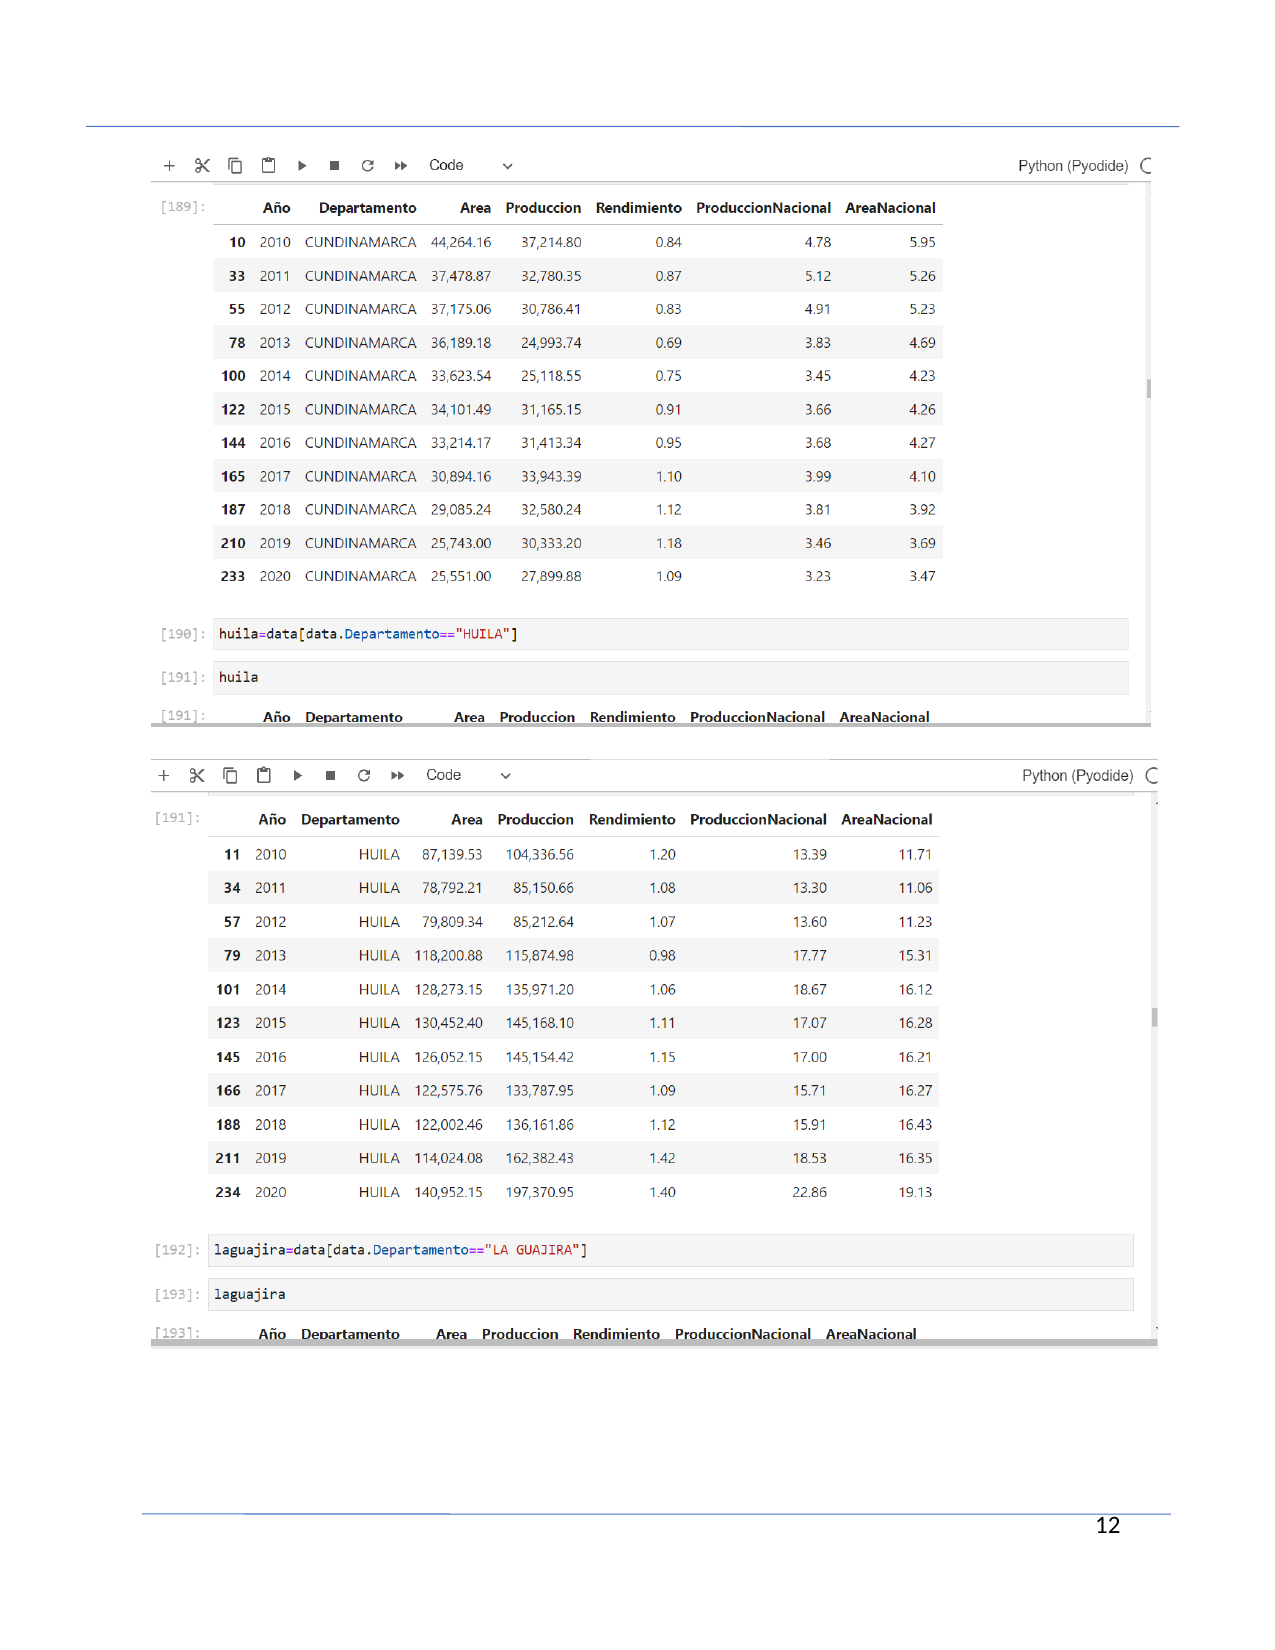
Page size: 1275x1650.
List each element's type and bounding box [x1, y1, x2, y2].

picture [151, 150, 1151, 727]
picture [151, 759, 1158, 1349]
